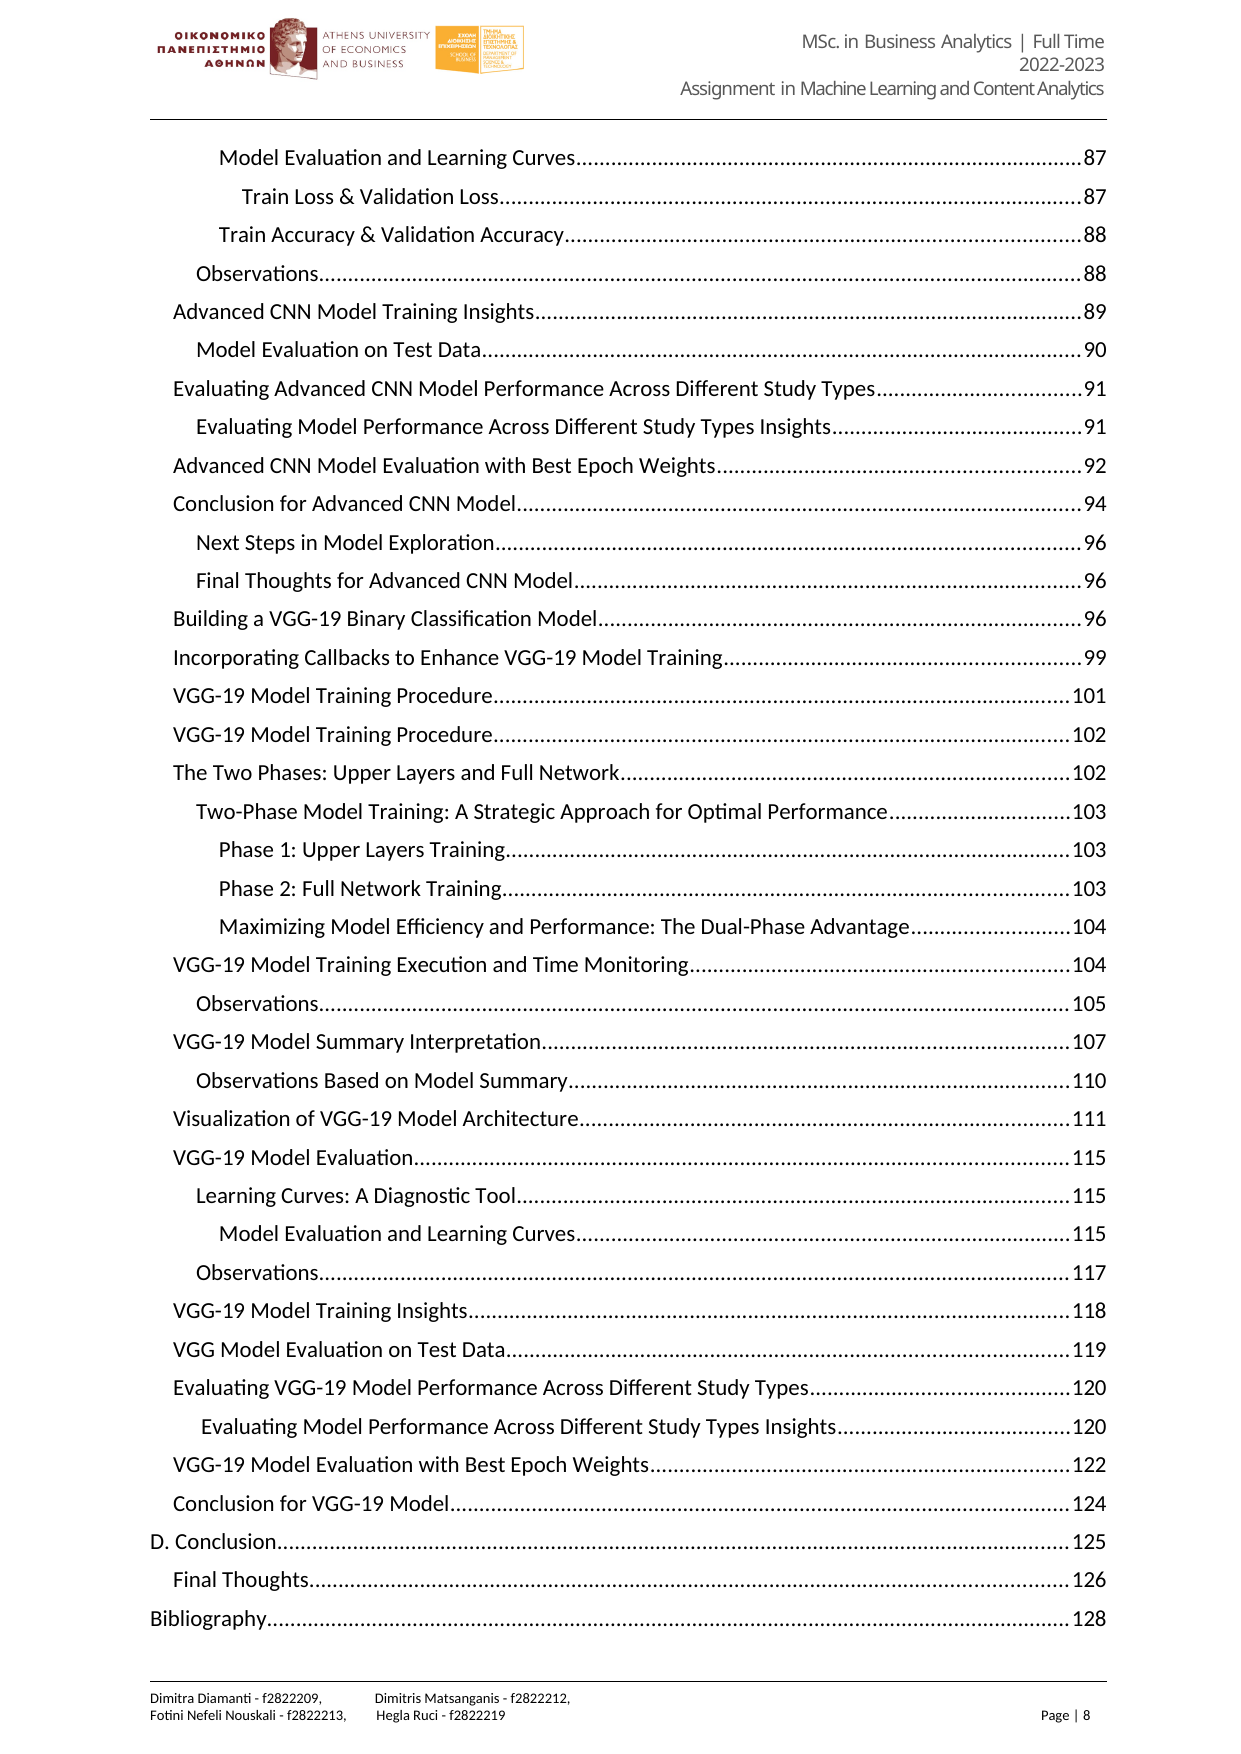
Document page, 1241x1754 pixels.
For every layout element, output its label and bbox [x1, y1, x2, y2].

picture [151, 17, 526, 82]
